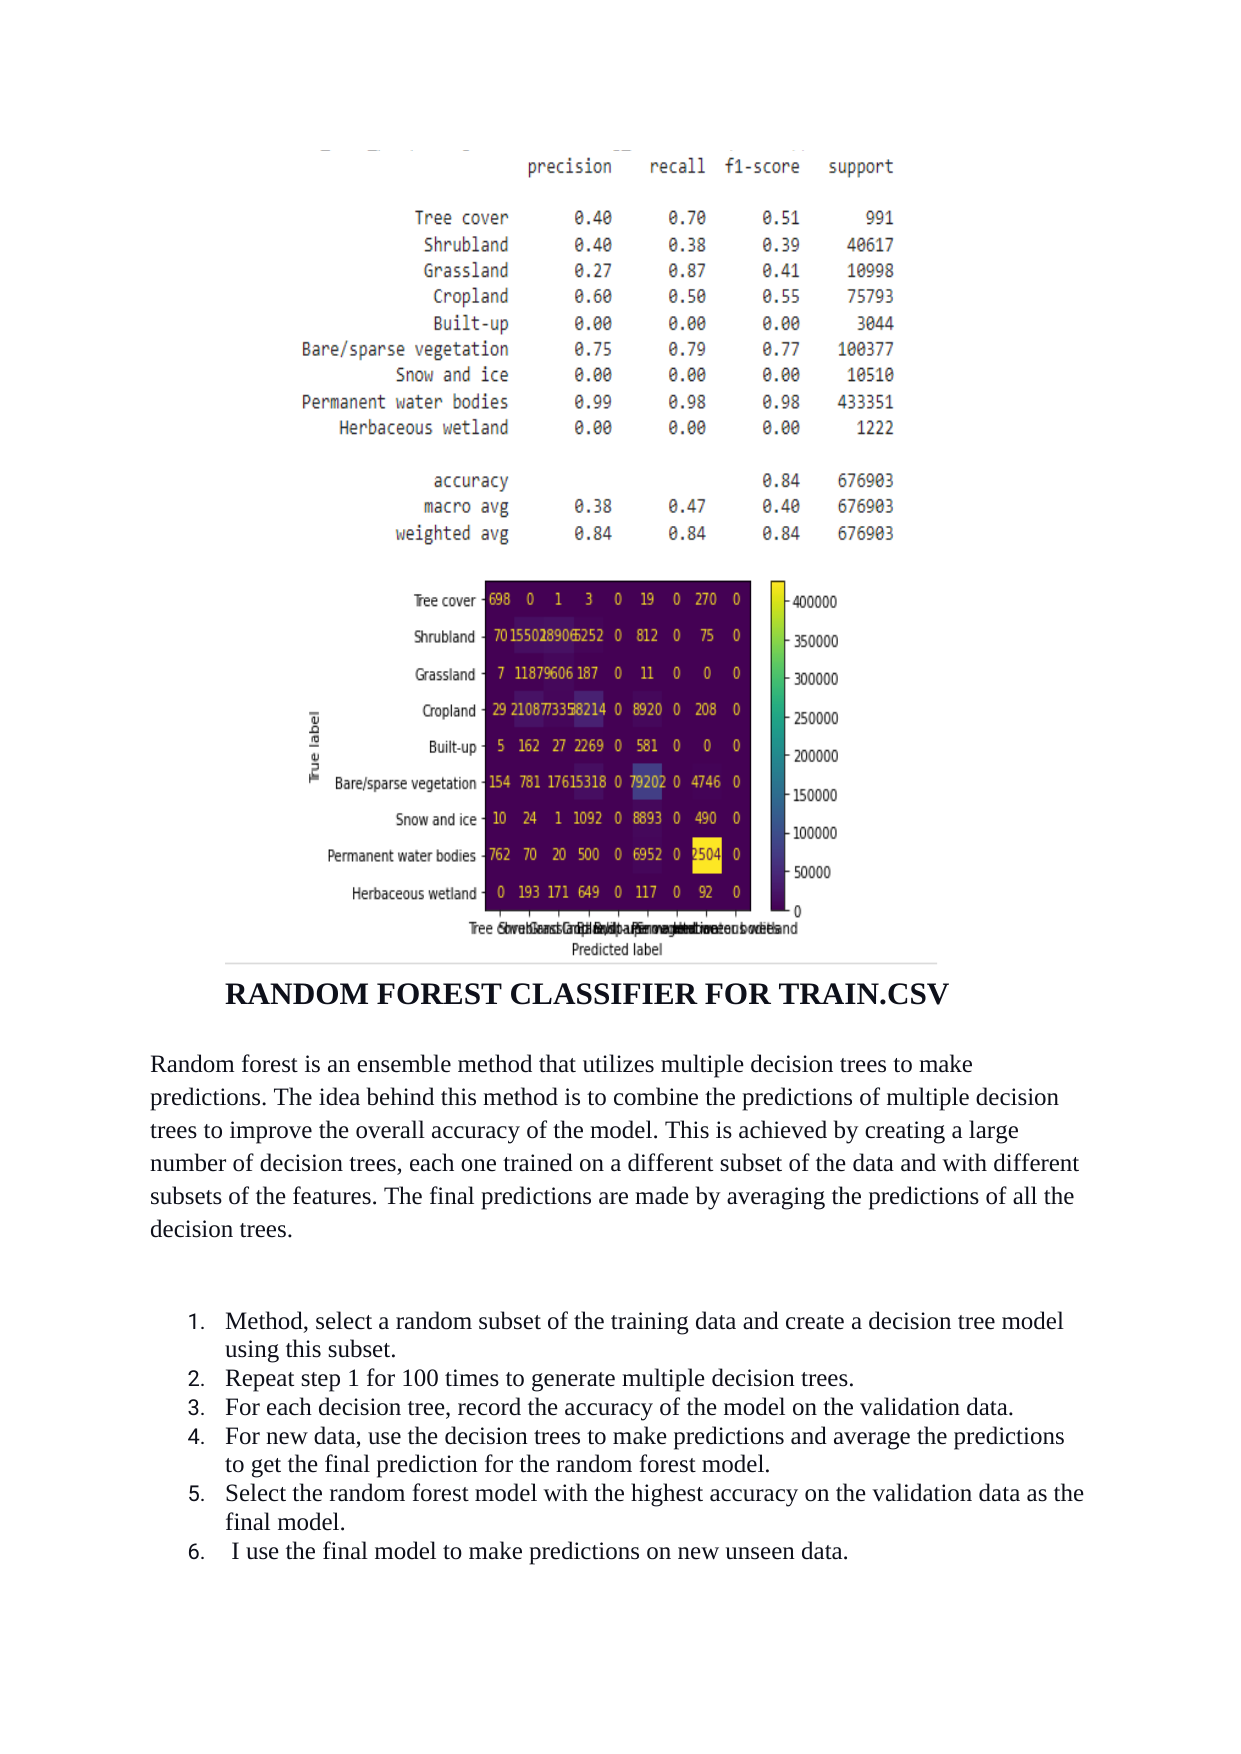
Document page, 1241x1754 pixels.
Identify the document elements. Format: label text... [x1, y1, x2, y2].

picture [225, 150, 938, 972]
text Random forest is an ensemble method that utilizes multiple decision trees to make predictions. The idea behind this method is to combine the predictions of multiple decision trees to improve the overall accuracy of the model. This is achieved by creating a large number of decision trees, each one trained on a different subset of the data and with different subsets of the features. The final predictions are made by averaging the predictions of all the decision trees. [150, 1016, 1082, 1243]
list Select the random forest model with the highest accuracy on the validation data as the final model. [187, 1478, 1090, 1536]
list For each decision tree, record the accuracy of the model on the validation data. [187, 1392, 1090, 1421]
list Repeat step 1 for 100 times to generate multiple decision trees. [187, 1363, 1090, 1392]
list Method, select a random subset of the training data and create a decision tree model using this subset. [187, 1306, 1090, 1363]
list I use the final model to make predictions on new unseen data. [187, 1536, 1090, 1564]
list For new data, use the decision trees to make predictions and average the predictions to get the final prediction for the random forest model. [187, 1421, 1090, 1478]
text RANDOM FOREST CLASSIFIER FOR TRAIN.CSV [150, 975, 1082, 1011]
